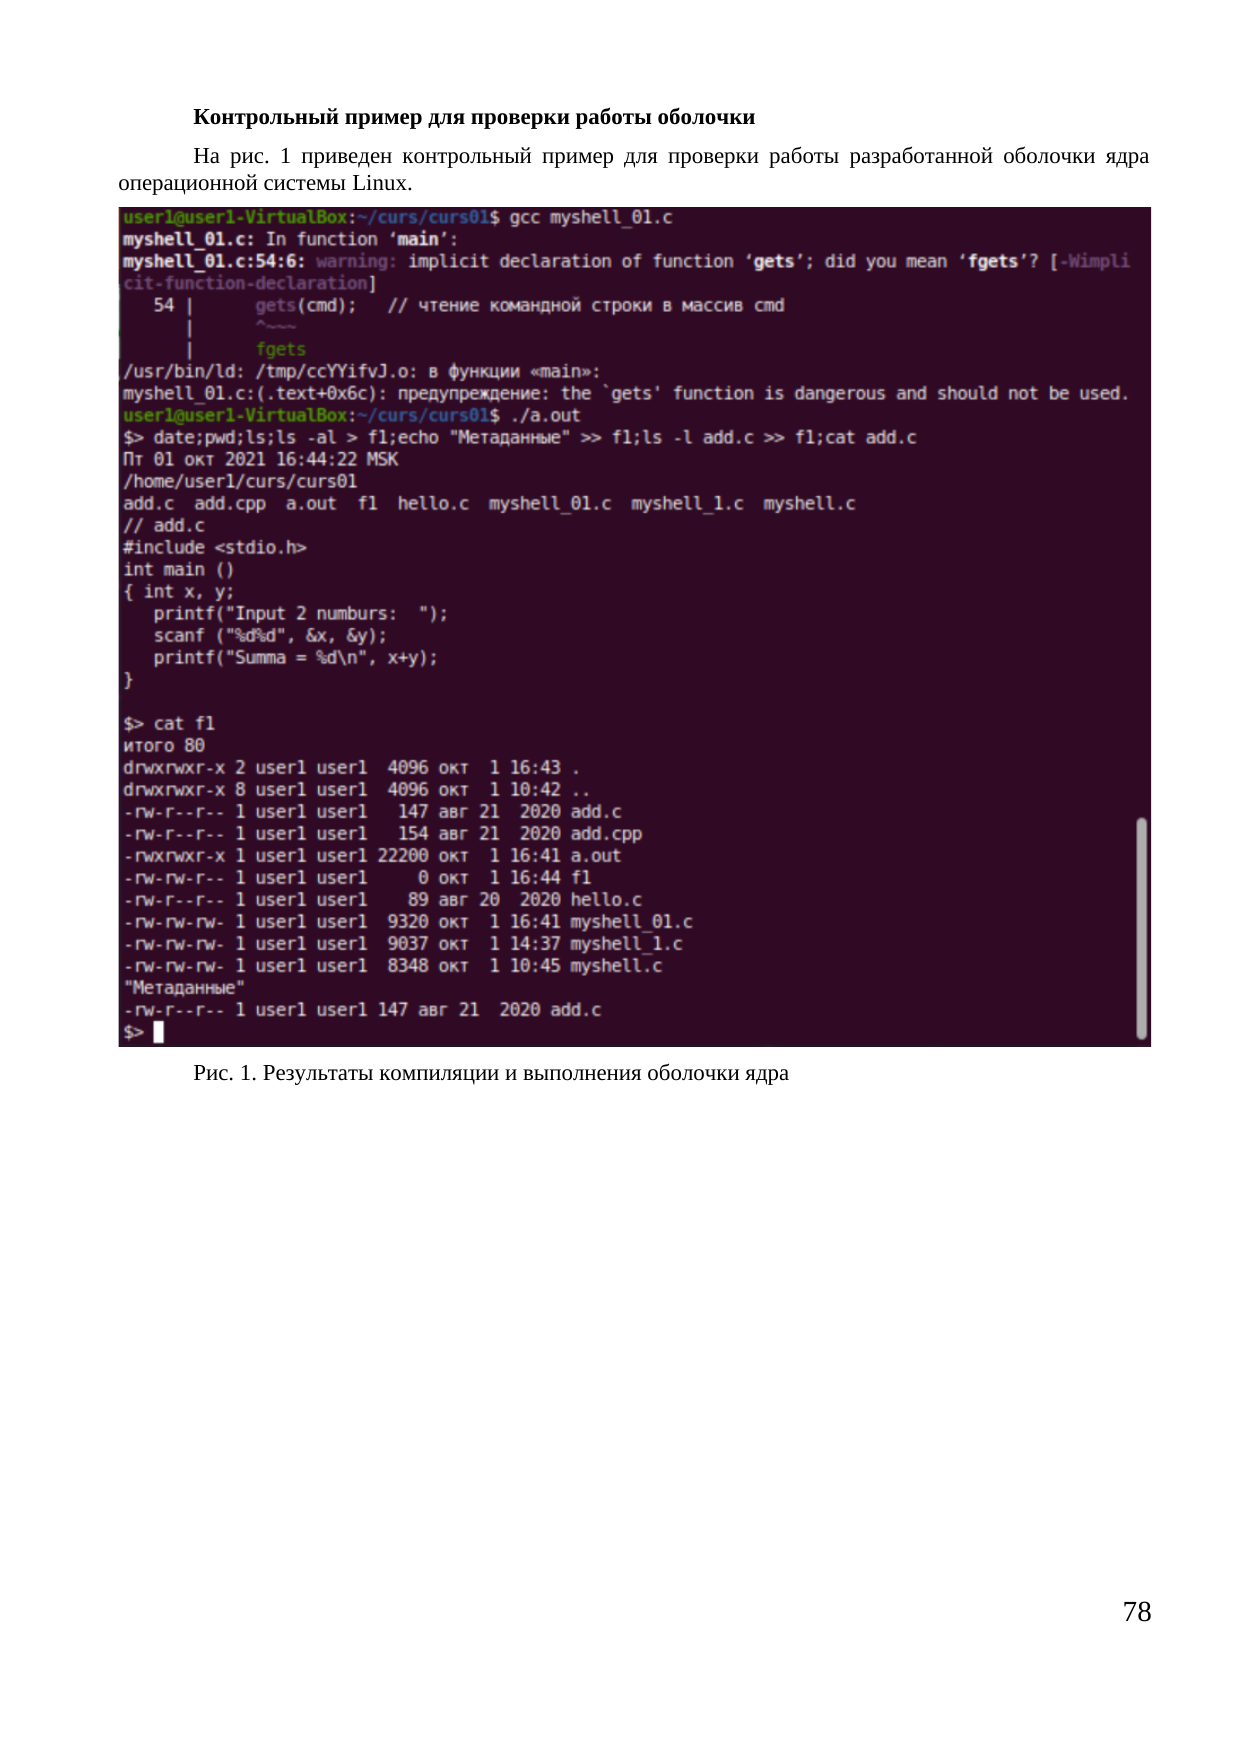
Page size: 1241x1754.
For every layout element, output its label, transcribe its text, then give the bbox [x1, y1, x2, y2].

text Контрольный пример для проверки работы оболочки [118, 103, 1152, 130]
text Рис. 1. Результаты компиляции и выполнения оболочки ядра [118, 1059, 1152, 1085]
text На рис. 1 приведен контрольный пример для проверки работы разработанной оболочки ядра операционной системы Linux. [118, 142, 1152, 195]
picture [118, 207, 1152, 1047]
